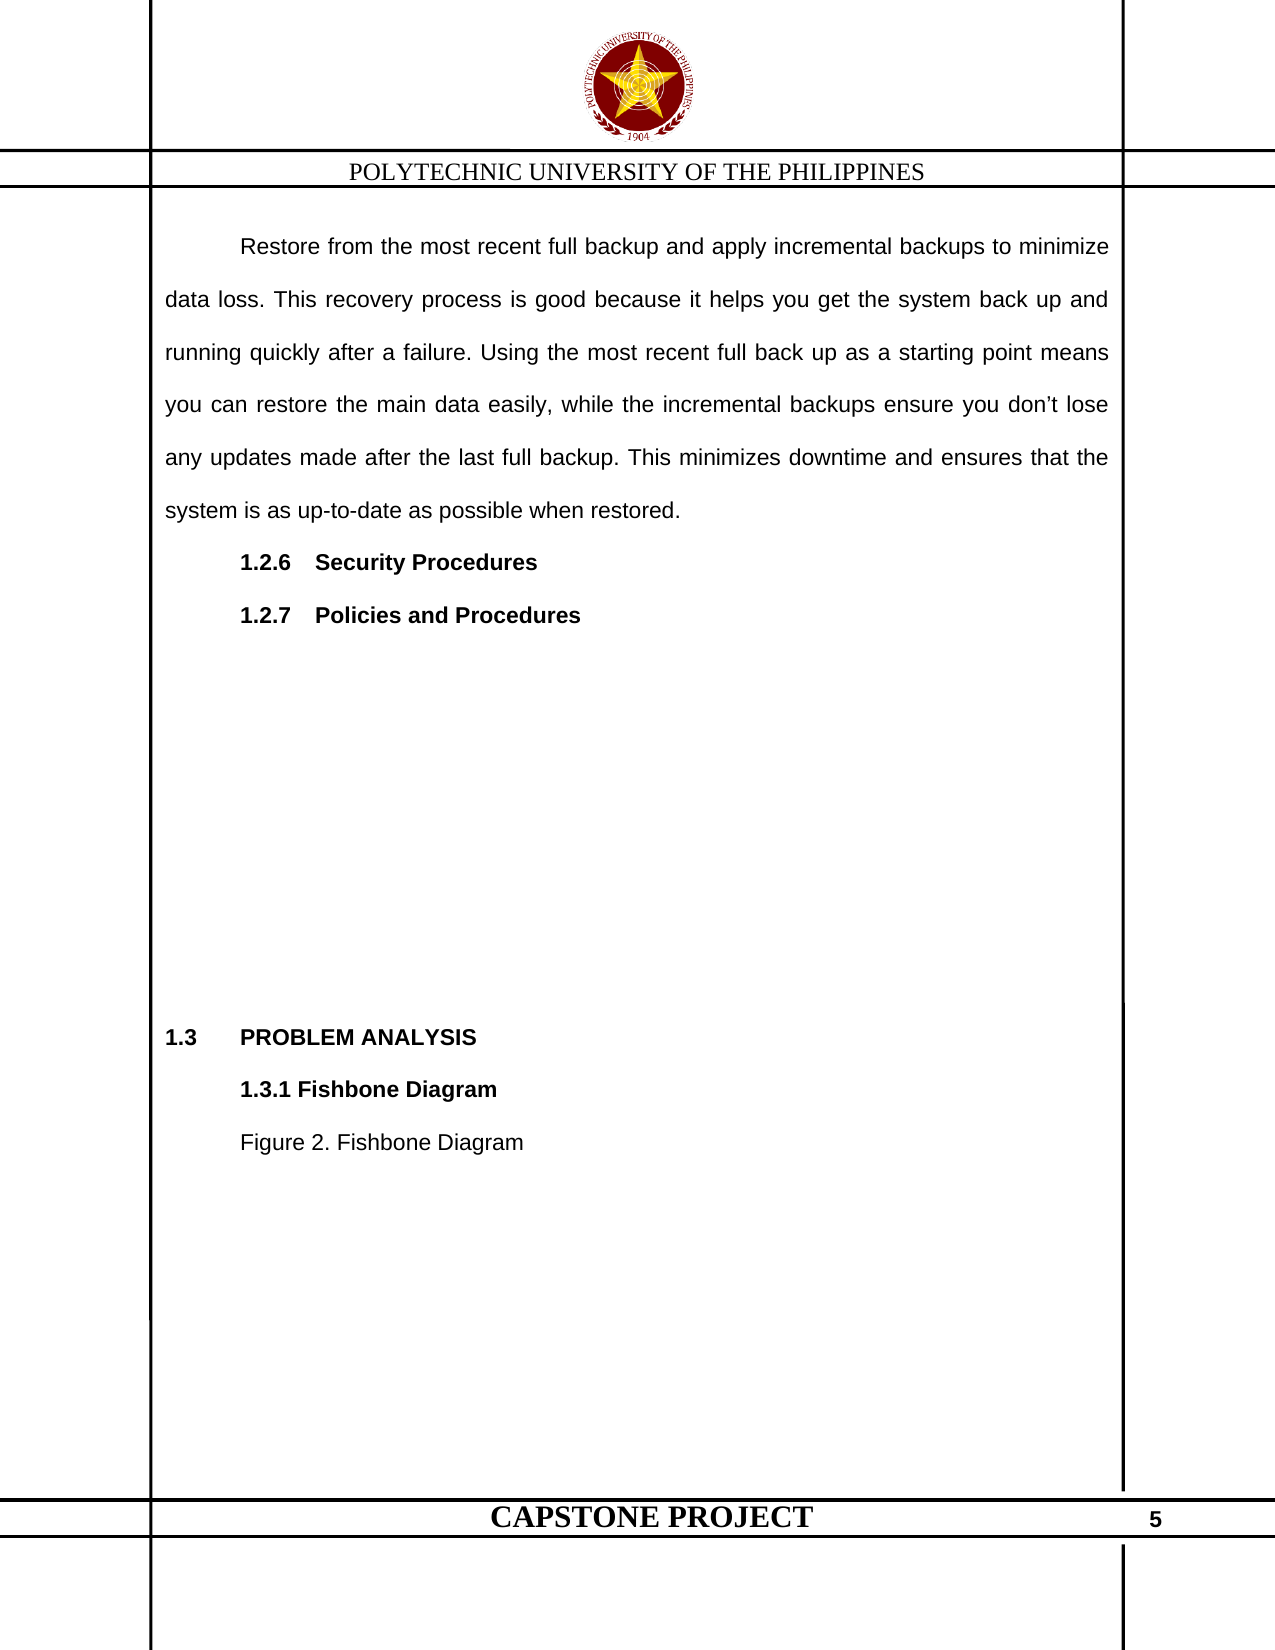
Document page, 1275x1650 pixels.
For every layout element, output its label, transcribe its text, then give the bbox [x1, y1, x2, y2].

text 1.3.1 Fishbone Diagram [165, 1076, 1110, 1103]
text 1.2.6 Security Procedures [165, 549, 1110, 576]
text Restore from the most recent full backup and apply incremental backups to minimize data loss. This recovery process is good because it helps you get the system back up and running quickly after a failure. Using the most recent full back up as a starting point means you can restore the main data easily, while the incremental backups ensure you don’t lose any updates made after the last full backup. This minimizes downtime and ensures that the system is as up-to-date as possible when restored. [165, 233, 1110, 523]
text 1.2.7 Policies and Procedures [165, 602, 1110, 628]
text Figure 2. Fishbone Diagram [165, 1129, 1110, 1156]
picture [582, 31, 694, 142]
text 1.3 PROBLEM ANALYSIS [165, 1024, 1110, 1050]
